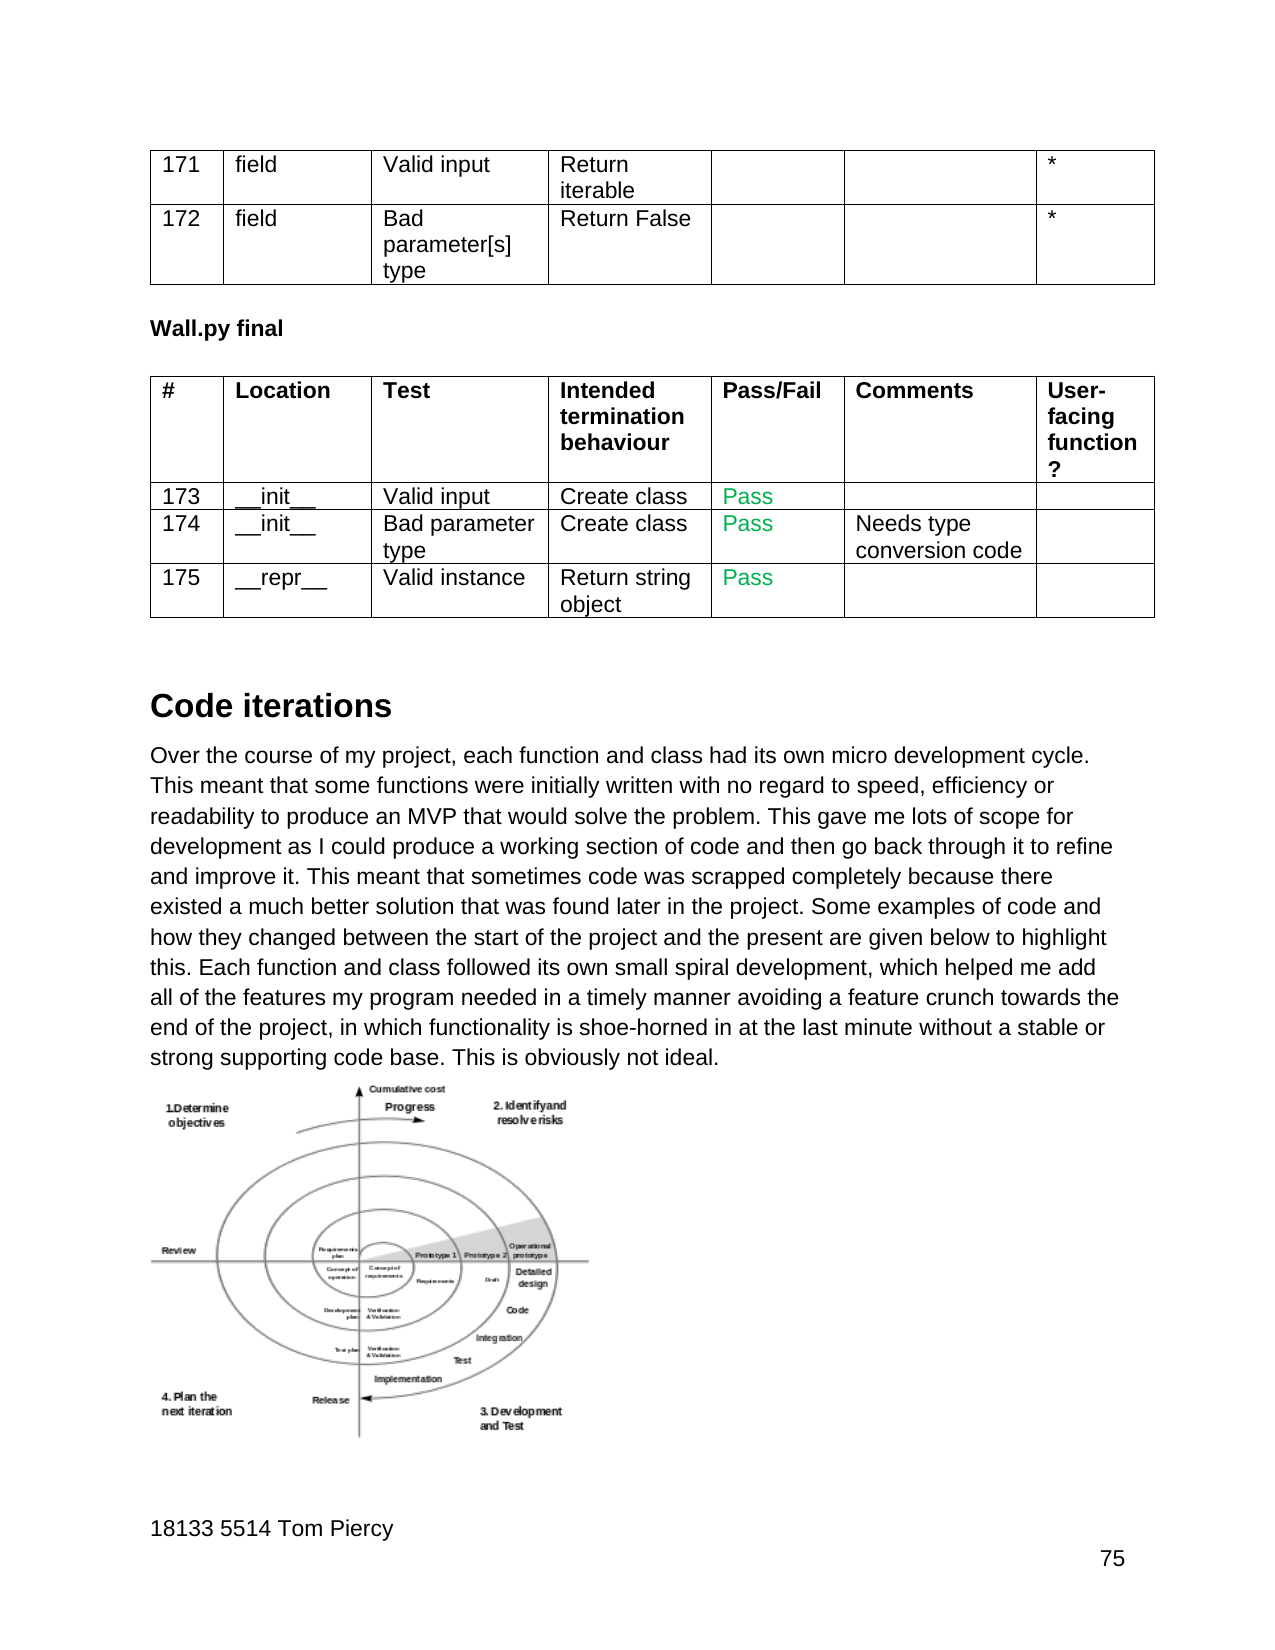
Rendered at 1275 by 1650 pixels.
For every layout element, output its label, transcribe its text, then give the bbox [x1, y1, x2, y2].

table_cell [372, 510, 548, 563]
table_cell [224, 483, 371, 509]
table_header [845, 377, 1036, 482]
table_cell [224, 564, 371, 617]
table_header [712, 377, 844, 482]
text Wall.py final [150, 315, 1125, 341]
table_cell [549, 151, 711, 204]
subtitle Code iterations [150, 686, 1125, 724]
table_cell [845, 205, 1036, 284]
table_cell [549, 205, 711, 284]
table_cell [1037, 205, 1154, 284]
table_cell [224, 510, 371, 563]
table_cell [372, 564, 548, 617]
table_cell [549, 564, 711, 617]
picture [150, 1074, 590, 1442]
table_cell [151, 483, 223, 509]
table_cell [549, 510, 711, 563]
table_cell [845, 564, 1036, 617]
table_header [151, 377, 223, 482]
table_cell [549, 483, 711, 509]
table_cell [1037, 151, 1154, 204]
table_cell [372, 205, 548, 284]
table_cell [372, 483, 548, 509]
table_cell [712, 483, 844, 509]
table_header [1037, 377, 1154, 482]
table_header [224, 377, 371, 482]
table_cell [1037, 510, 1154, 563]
text Over the course of my project, each function and class had its own micro development cycle. This meant that some functions were initially written with no regard to speed, efficiency or readability to produce an MVP that would solve the problem. This gave me lots of scope for development as I could produce a working section of code and then go back through it to refine and improve it. This meant that sometimes code was scrapped completely because there existed a much better solution that was found later in the project. Some examples of code and how they changed between the start of the project and the present are given below to highlight this. Each function and class followed its own small spiral development, which helped me add all of the features my program needed in a timely manner avoiding a feature crunch towards the end of the project, in which functionality is shoe-horned in at the last minute without a stable or strong supporting code base. This is obviously not ideal. [150, 742, 1125, 1442]
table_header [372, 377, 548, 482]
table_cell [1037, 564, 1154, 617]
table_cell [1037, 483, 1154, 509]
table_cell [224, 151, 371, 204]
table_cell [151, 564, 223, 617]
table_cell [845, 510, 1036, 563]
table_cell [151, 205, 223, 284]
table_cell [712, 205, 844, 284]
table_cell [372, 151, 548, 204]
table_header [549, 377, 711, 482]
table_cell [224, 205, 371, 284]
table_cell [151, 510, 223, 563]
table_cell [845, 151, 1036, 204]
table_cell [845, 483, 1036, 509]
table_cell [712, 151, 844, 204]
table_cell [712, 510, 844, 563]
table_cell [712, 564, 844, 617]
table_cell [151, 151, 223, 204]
